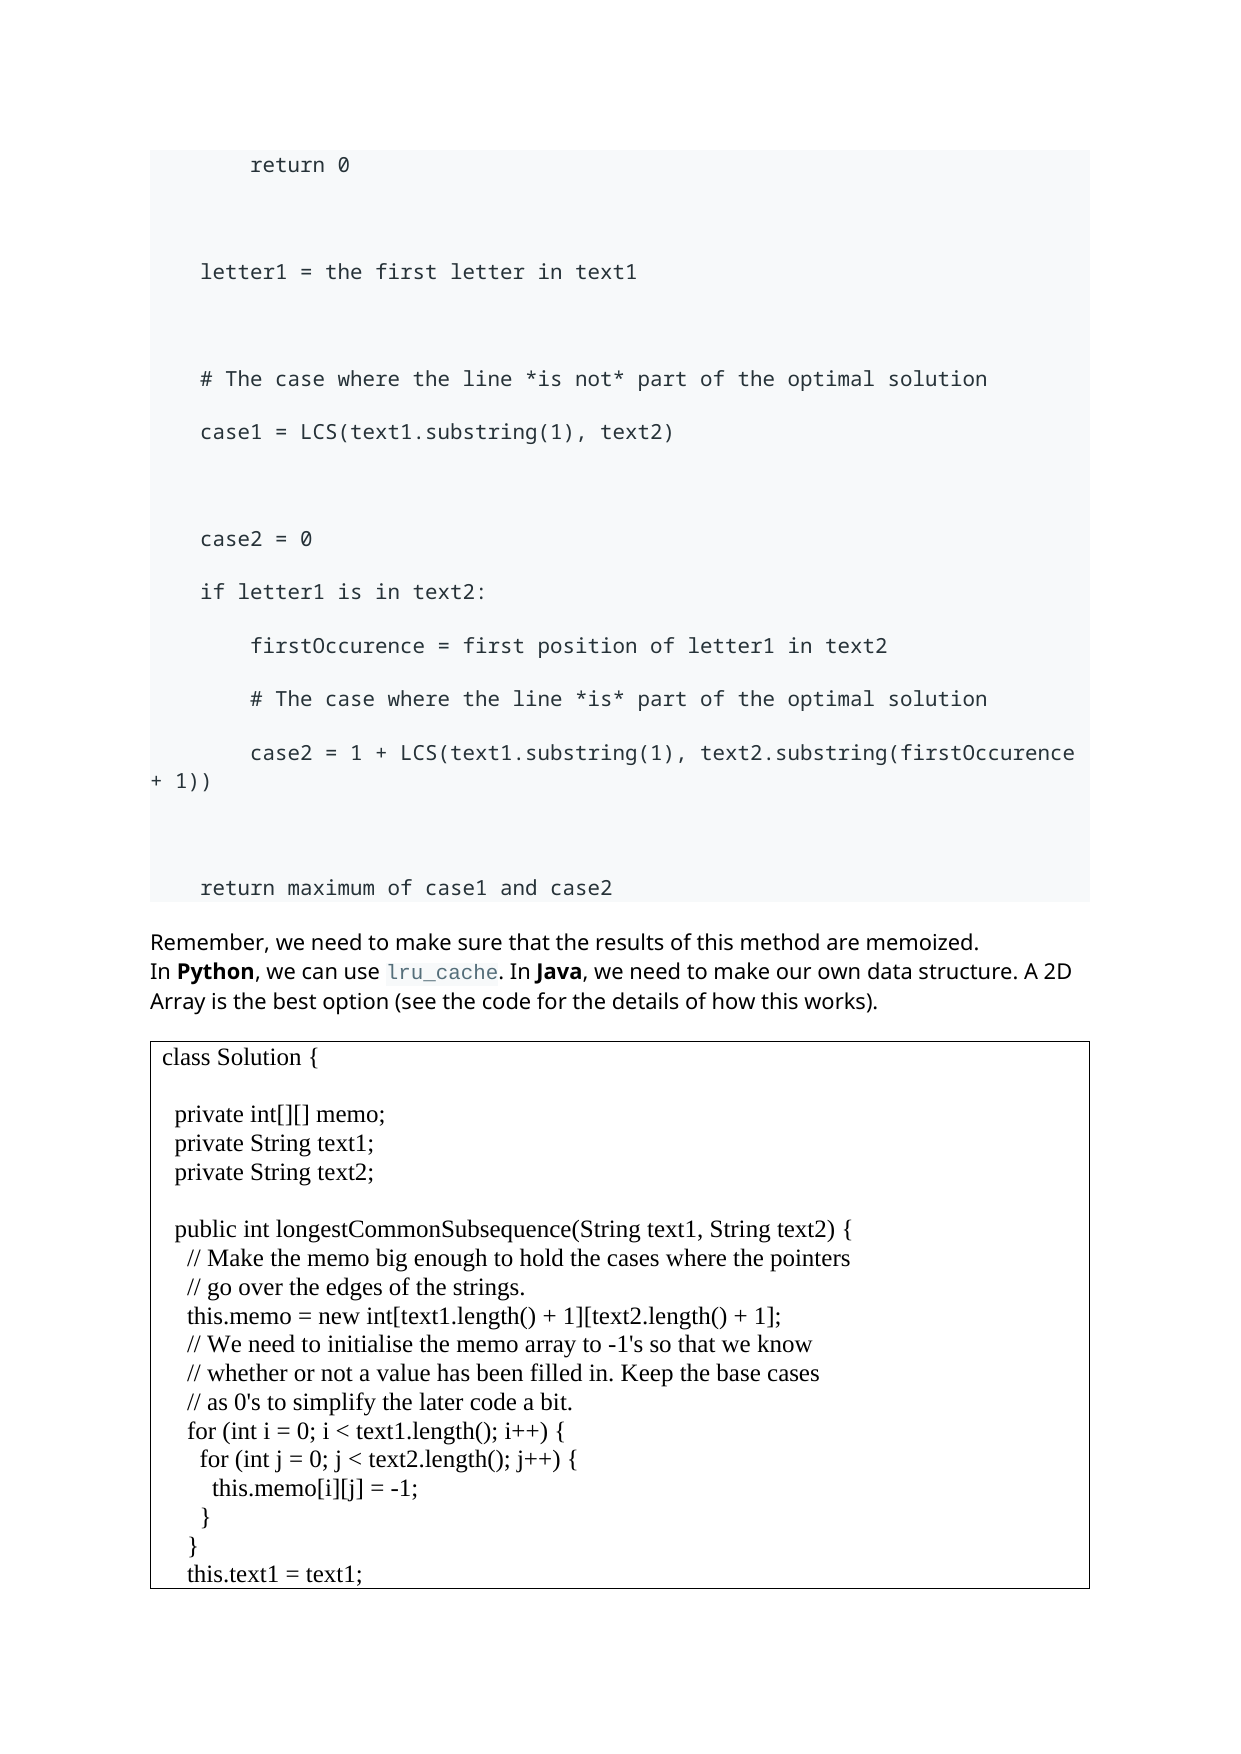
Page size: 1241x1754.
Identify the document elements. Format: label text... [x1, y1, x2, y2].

text return maximum of case1 and case2 [150, 873, 1090, 902]
text # The case where the line *is not* part of the optimal solution [150, 364, 1090, 392]
text firstOccurence = first position of letter1 in text2 [150, 631, 1090, 659]
text letter1 = the first letter in text1 [150, 257, 1090, 285]
text case1 = LCS(text1.substring(1), text2) [150, 417, 1090, 446]
text # The case where the line *is* part of the optimal solution [150, 684, 1090, 713]
text Remember, we need to make sure that the results of this method are memoized. In Python, we can use lru_cache. In Java, we need to make our own data structure. A 2D Array is the best option (see the code for the details of how this works). [150, 927, 1090, 1016]
text if letter1 is in text2: [150, 577, 1090, 606]
text return 0 [150, 150, 1090, 178]
text case2 = 1 + LCS(text1.substring(1), text2.substring(firstOccurence + 1)) [150, 738, 1090, 795]
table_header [151, 1042, 1089, 1588]
text case2 = 0 [150, 524, 1090, 552]
